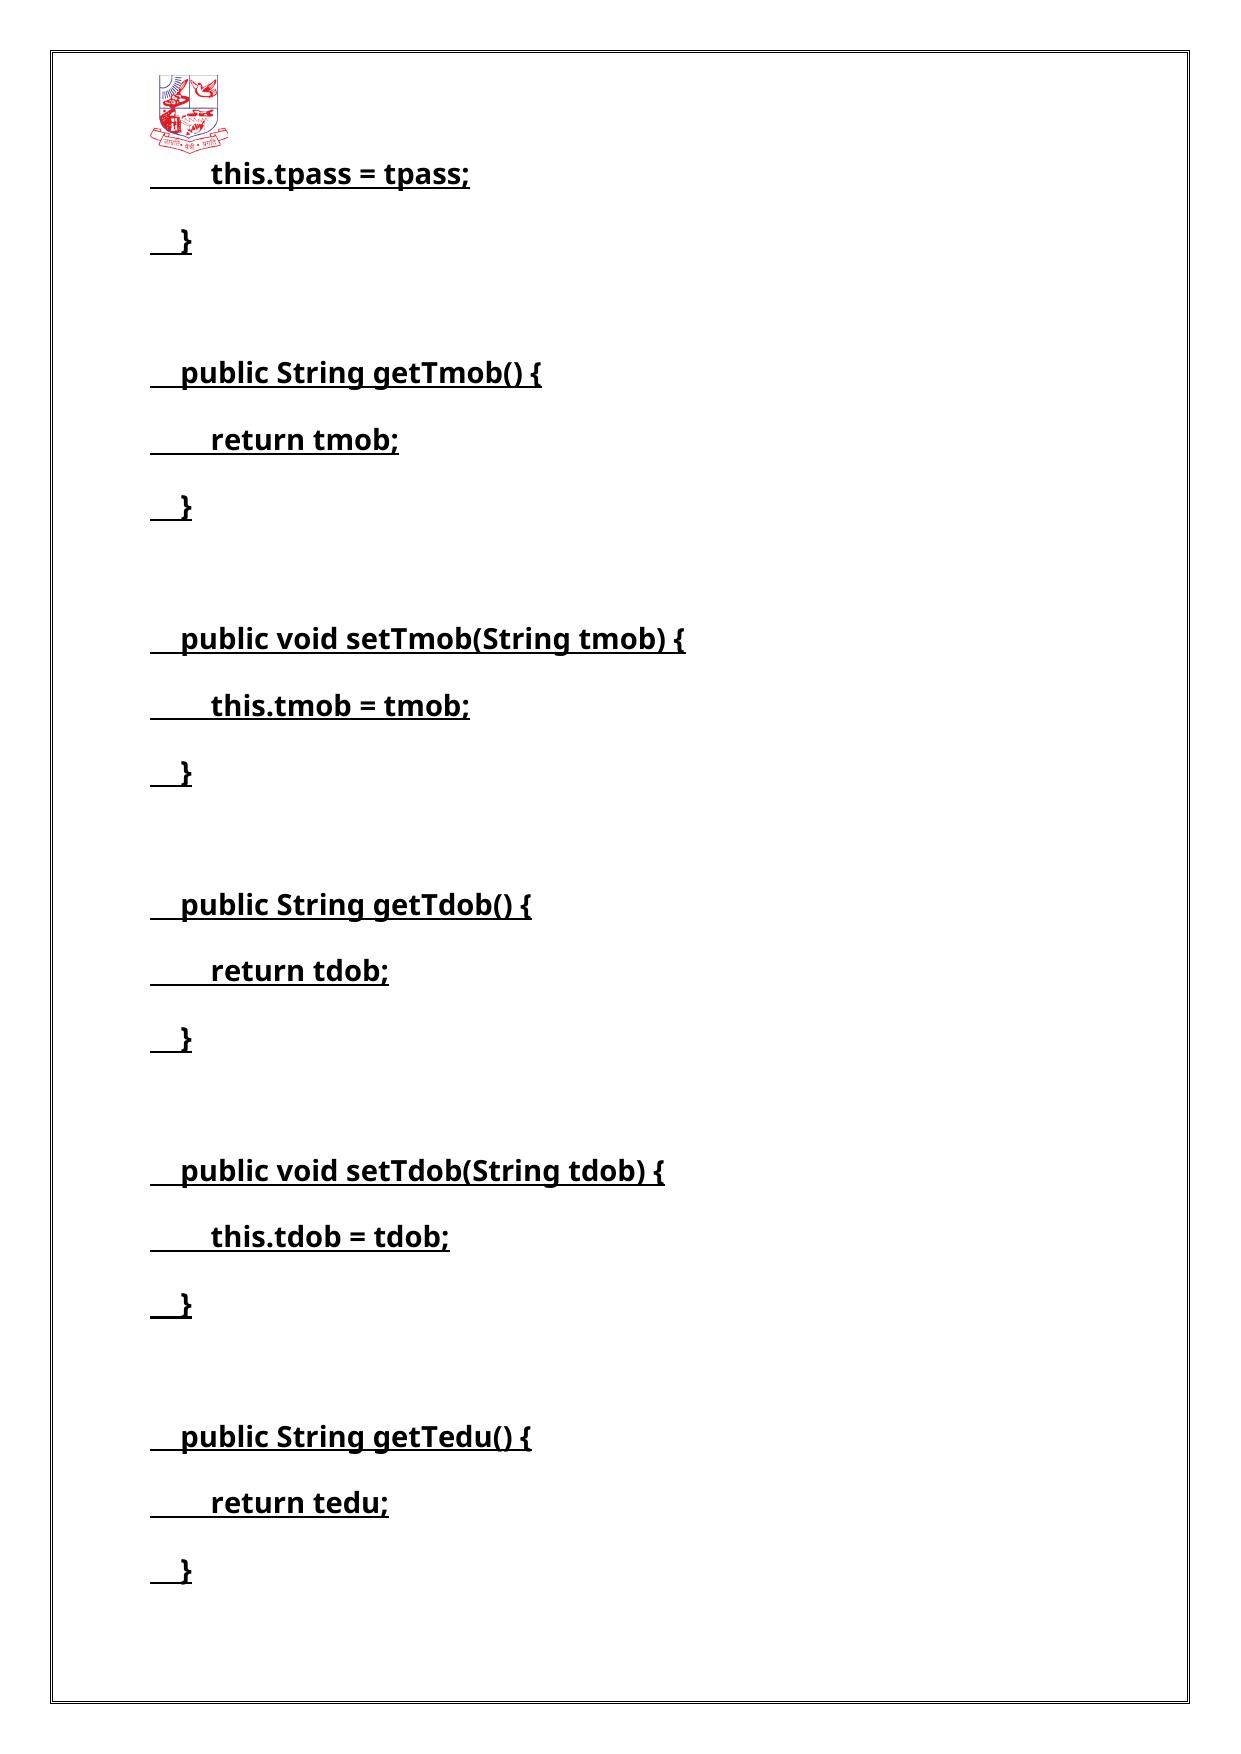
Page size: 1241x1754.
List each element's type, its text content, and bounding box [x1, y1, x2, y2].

text public void setTmob(String tmob) { [150, 618, 1090, 658]
text } [150, 1017, 1090, 1057]
text } [150, 1283, 1090, 1323]
text } [150, 751, 1090, 791]
text return tmob; [150, 419, 1090, 459]
text public String getTmob() { [150, 352, 1090, 392]
text return tedu; [150, 1482, 1090, 1522]
text public String getTdob() { [150, 884, 1090, 924]
text } [150, 485, 1090, 525]
text public void setTdob(String tdob) { [150, 1150, 1090, 1190]
text this.tpass = tpass; [150, 153, 1090, 193]
picture [150, 75, 229, 154]
text return tdob; [150, 951, 1090, 990]
text } [150, 1549, 1090, 1588]
text } [150, 219, 1090, 259]
text public String getTedu() { [150, 1416, 1090, 1456]
text this.tmob = tmob; [150, 685, 1090, 724]
text this.tdob = tdob; [150, 1216, 1090, 1256]
